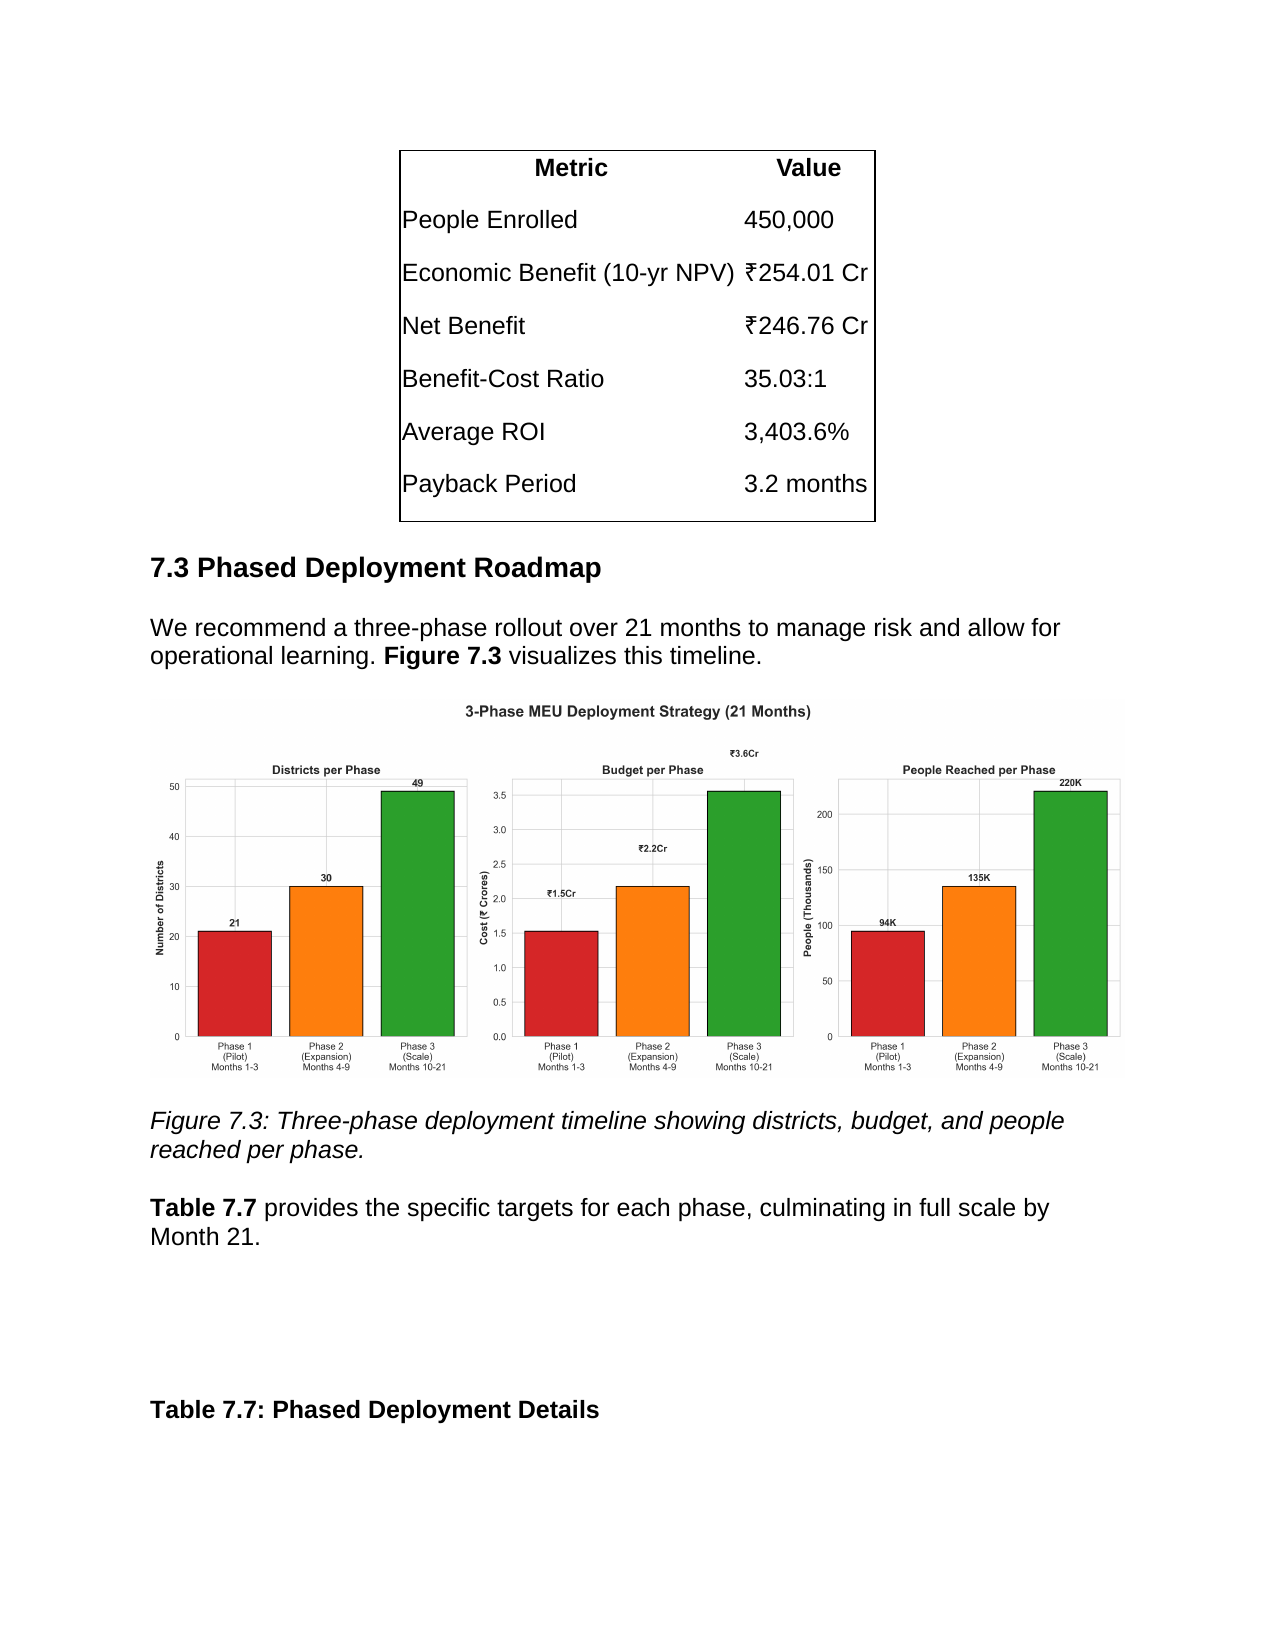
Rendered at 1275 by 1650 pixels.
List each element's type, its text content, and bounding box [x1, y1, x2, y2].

subtitle 7.3 Phased Deployment Roadmap [150, 551, 1125, 583]
table_cell Net Benefit [401, 310, 742, 362]
table_cell Economic Benefit (10-yr NPV) [401, 257, 742, 309]
table_cell 3,403.6% [742, 415, 874, 468]
picture [150, 699, 1125, 1078]
table_cell Average ROI [401, 415, 742, 468]
table_header Metric [401, 151, 742, 204]
table_header Value [742, 151, 874, 204]
text We recommend a three-phase rollout over 21 months to manage risk and allow for operational learning. Figure 7.3 visualizes this timeline. [150, 612, 1125, 670]
text Figure 7.3: Three-phase deployment timeline showing districts, budget, and people reached per phase. [150, 1106, 1125, 1164]
text Table 7.7 provides the specific targets for each phase, culminating in full scale by Month 21. [150, 1193, 1125, 1251]
table_cell ₹246.76 Cr [742, 310, 874, 362]
table_cell Benefit-Cost Ratio [401, 362, 742, 415]
table_cell Payback Period [401, 468, 742, 521]
table_cell 3.2 months [742, 468, 874, 521]
table_cell People Enrolled [401, 204, 742, 257]
table_cell ₹254.01 Cr [742, 257, 874, 309]
table_cell 450,000 [742, 204, 874, 257]
text Table 7.7: Phased Deployment Details [150, 1396, 1125, 1424]
table_cell 35.03:1 [742, 362, 874, 415]
